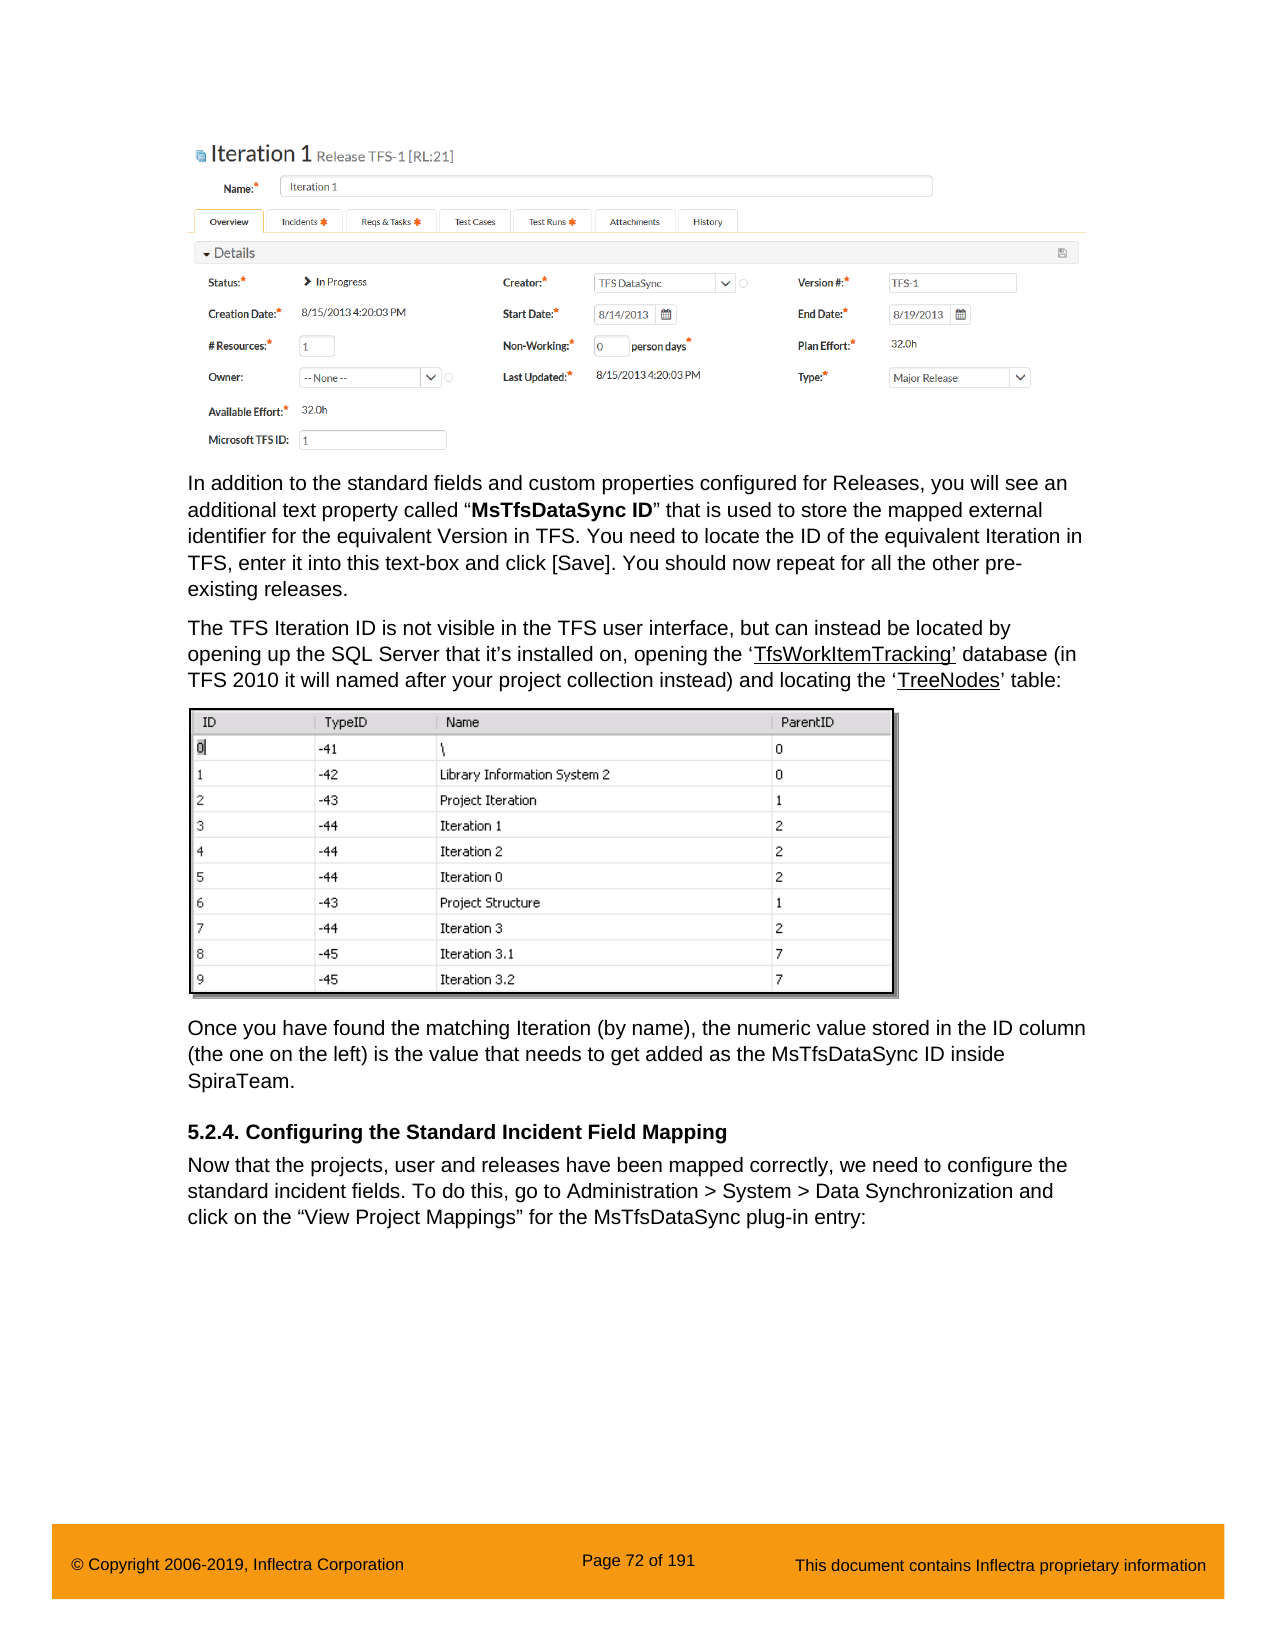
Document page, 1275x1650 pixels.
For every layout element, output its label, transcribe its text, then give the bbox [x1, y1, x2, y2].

text Once you have found the matching Iteration (by name), the numeric value stored in the ID column (the one on the left) is the value that needs to get added as the MsTfsDataSync ID inside SpiraTeam. [187, 1016, 1087, 1092]
text In addition to the standard fields and custom properties configured for Releases, you will see an additional text property called “MsTfsDataSync ID” that is used to store the mapped external identifier for the equivalent Version in TFS. You need to locate the ID of the equivalent Iteration in TFS, enter it into this text-box and click [Save]. You should now repeat for all the other pre-existing releases. [187, 471, 1087, 601]
picture [191, 710, 892, 992]
subtitle 5.2.4. Configuring the Standard Incident Field Mapping [187, 1120, 1087, 1144]
text The TFS Iteration ID is not visible in the TFS user interface, but can instead be located by opening up the SQL Server that it’s installed on, opening the ‘TfsWorkItemTracking’ database (in TFS 2010 it will named after your project collection instead) and locating the ‘TreeNodes’ table: [187, 616, 1087, 692]
picture [187, 135, 1088, 457]
text Now that the projects, user and releases have been mapped correctly, we need to configure the standard incident fields. To do this, go to Administration > System > Data Synchronization and click on the “View Project Mappings” for the MsTfsDataSync plug-in entry: [187, 1152, 1087, 1229]
